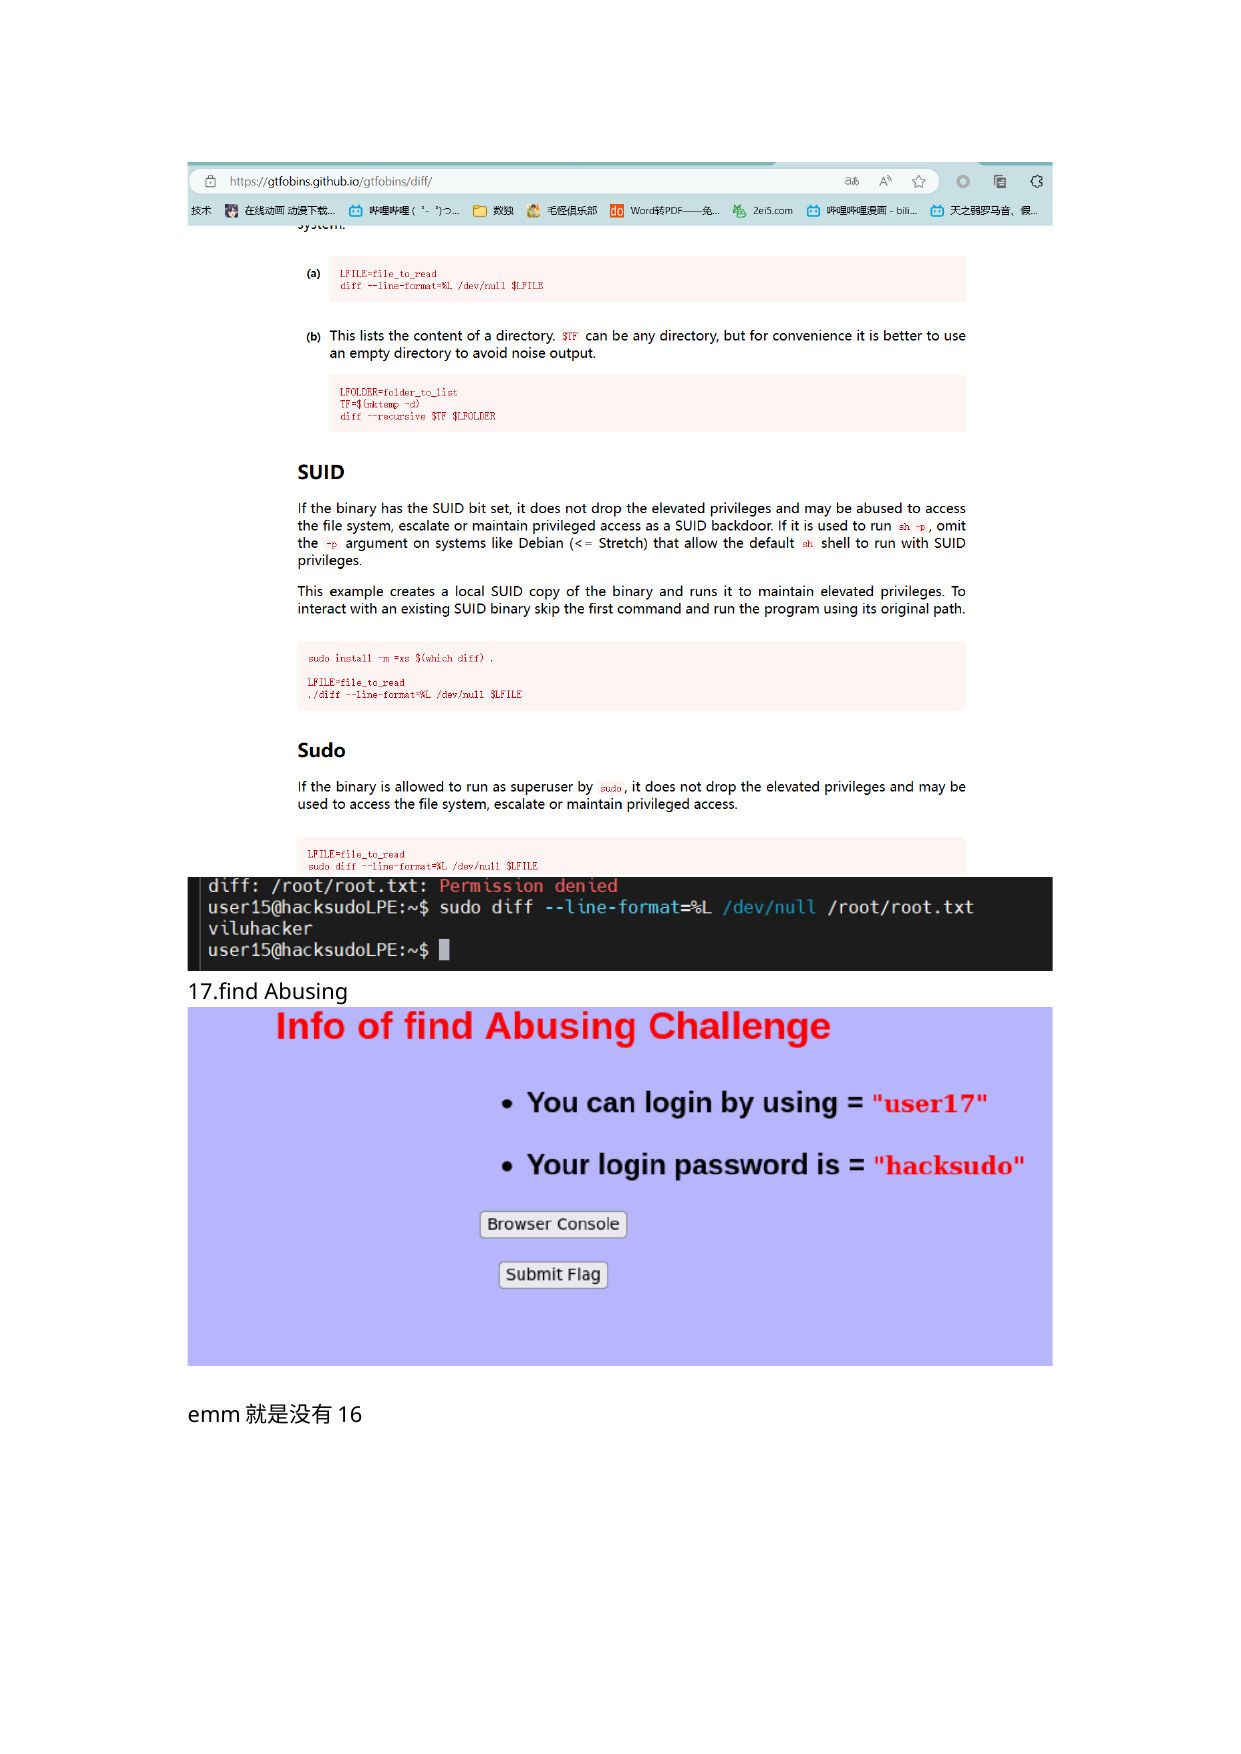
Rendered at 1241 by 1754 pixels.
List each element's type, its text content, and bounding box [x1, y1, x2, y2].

text emm就是没有16 [187, 1397, 1053, 1429]
picture [187, 1007, 1053, 1366]
picture [187, 162, 1053, 874]
picture [187, 877, 1053, 971]
text 17.find Abusing [187, 974, 1053, 1007]
